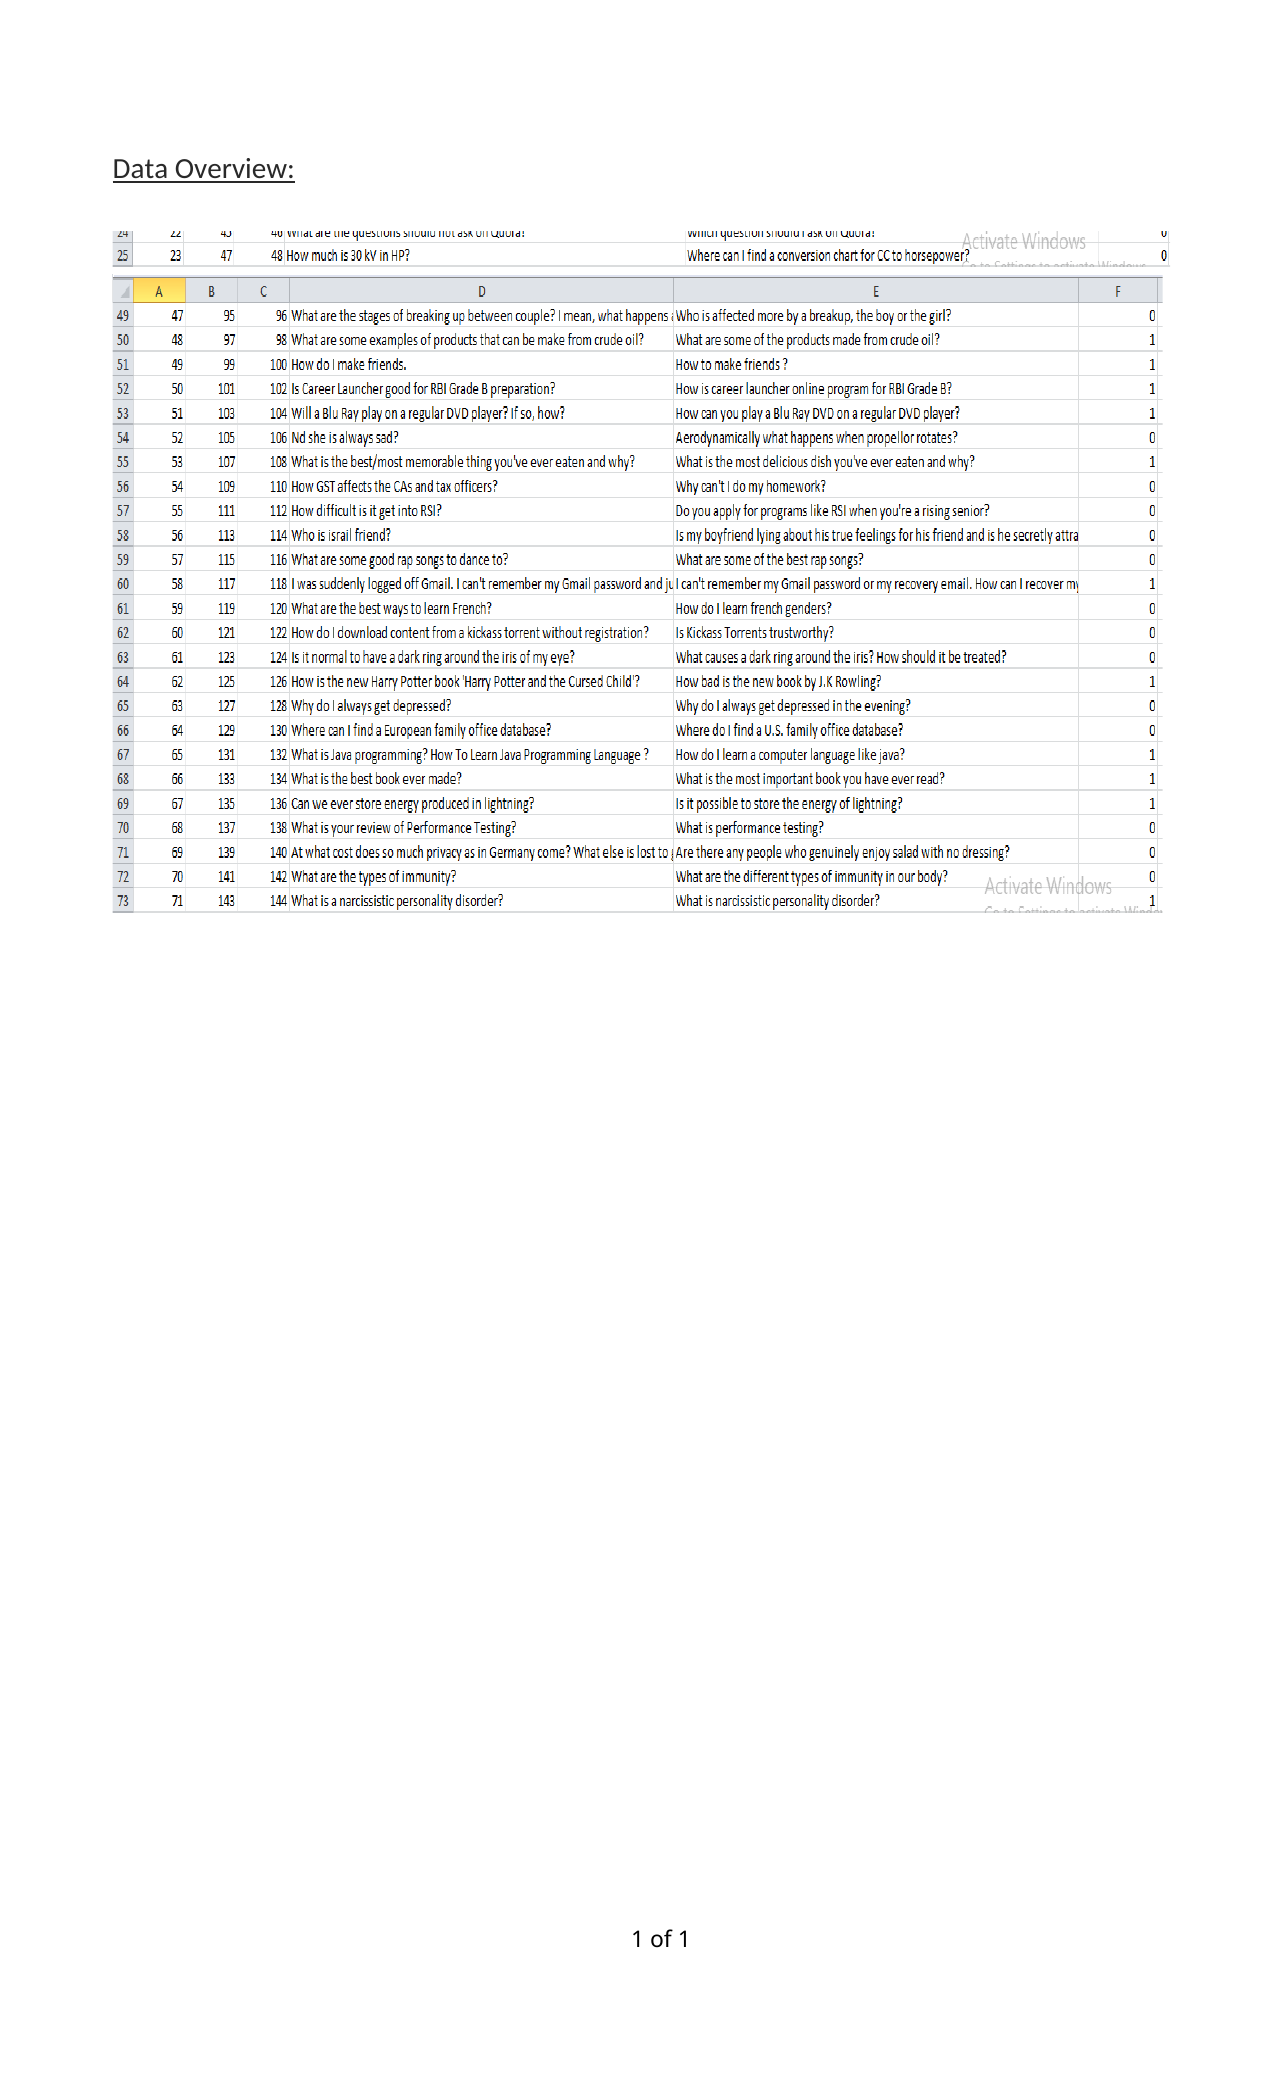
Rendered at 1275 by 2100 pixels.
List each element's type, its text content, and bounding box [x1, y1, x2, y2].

text Data Overview: [112, 144, 1162, 187]
picture [112, 231, 1171, 267]
picture [112, 274, 1163, 913]
